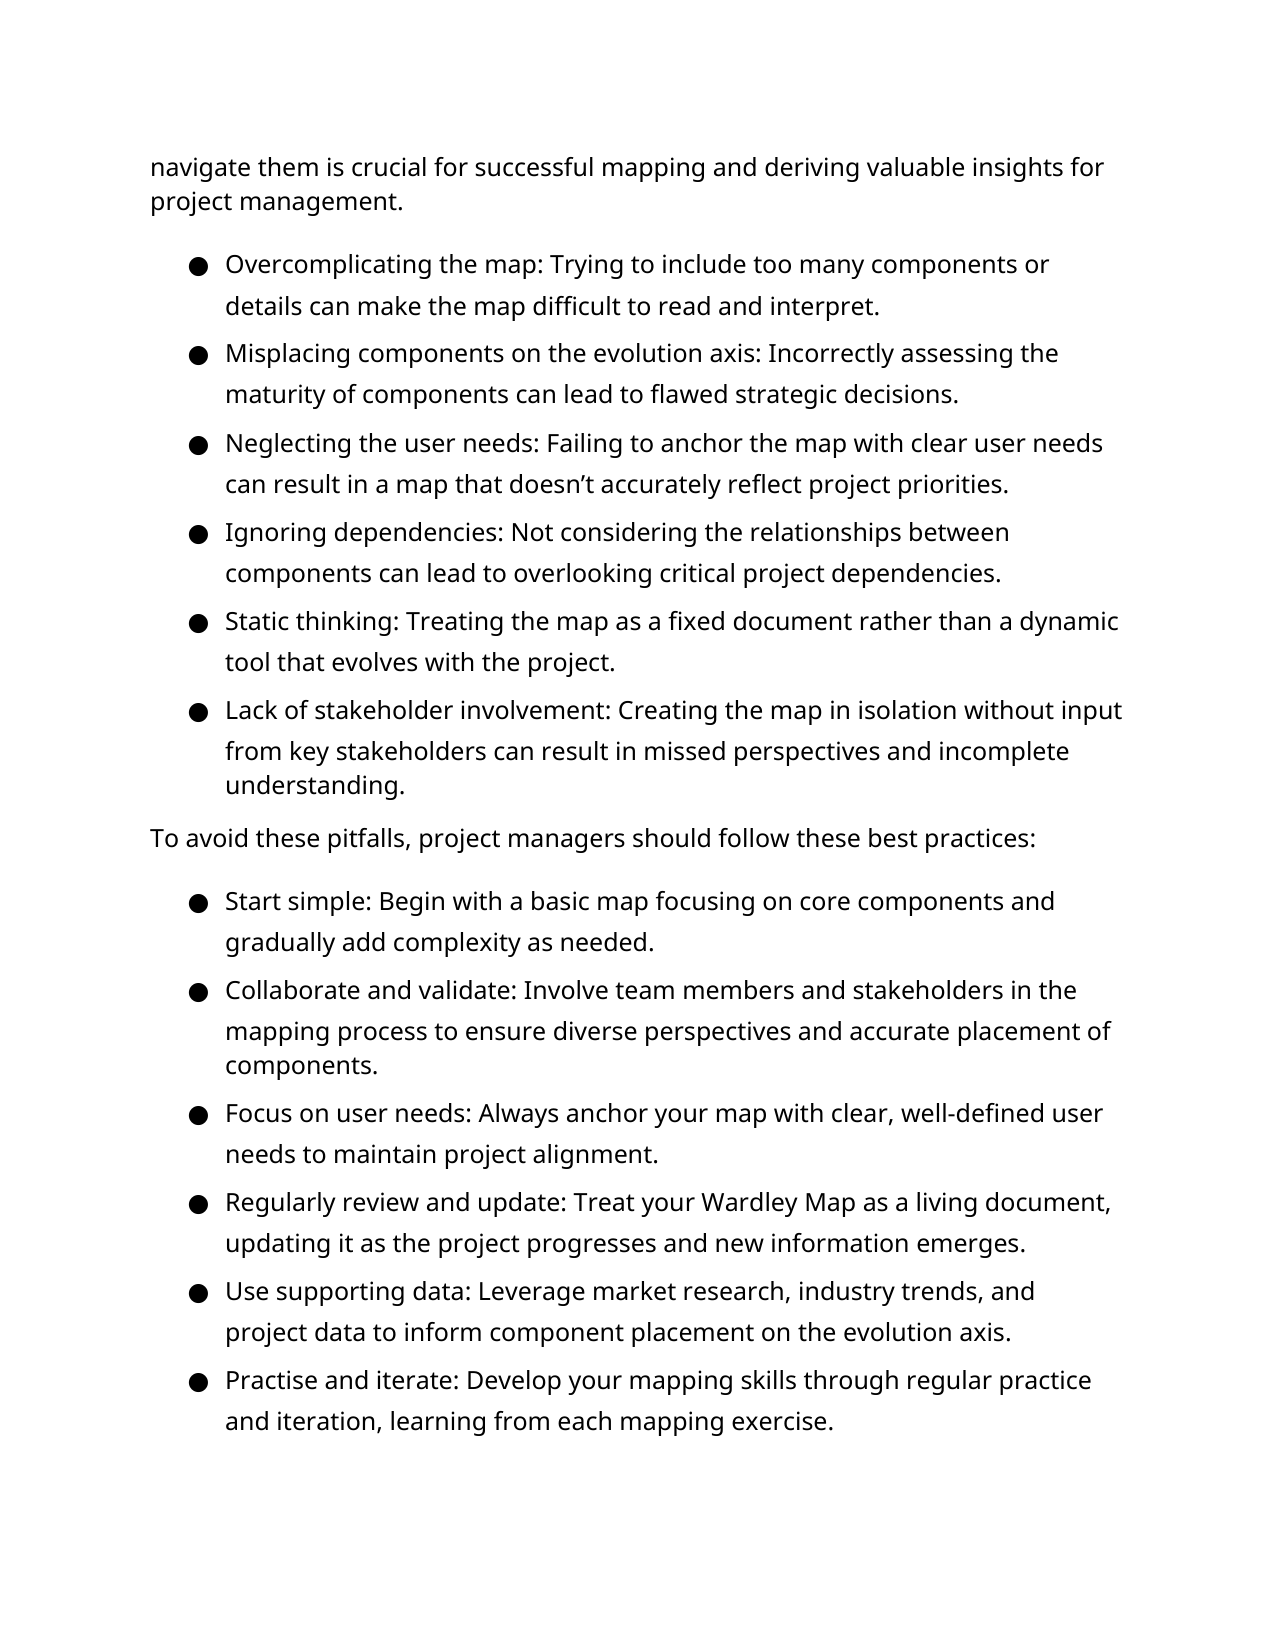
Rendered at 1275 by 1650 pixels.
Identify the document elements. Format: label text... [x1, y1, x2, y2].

list Misplacing components on the evolution axis: Incorrectly assessing the maturity of components can lead to flawed strategic decisions. [187, 326, 1125, 411]
list Focus on user needs: Always anchor your map with clear, well-defined user needs to maintain project alignment. [187, 1085, 1125, 1171]
list Lack of stakeholder involvement: Creating the map in isolation without input from key stakeholders can result in missed perspectives and incomplete understanding. [187, 682, 1125, 802]
list Use supporting data: Leverage market research, industry trends, and project data to inform component placement on the evolution axis. [187, 1263, 1125, 1349]
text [150, 150, 1125, 218]
list Collaborate and validate: Involve team members and stakeholders in the mapping process to ensure diverse perspectives and accurate placement of components. [187, 962, 1125, 1082]
text To avoid these pitfalls, project managers should follow these best practices: [150, 820, 1125, 854]
list Overcomplicating the map: Trying to include too many components or details can make the map difficult to read and interpret. [187, 237, 1125, 322]
list Static thinking: Treating the map as a fixed document rather than a dynamic tool that evolves with the project. [187, 593, 1125, 678]
list Ignoring dependencies: Not considering the relationships between components can lead to overlooking critical project dependencies. [187, 504, 1125, 589]
list Neglecting the user needs: Failing to anchor the map with clear user needs can result in a map that doesn’t accurately reflect project priorities. [187, 415, 1125, 500]
list Start simple: Begin with a basic map focusing on core components and gradually add complexity as needed. [187, 873, 1125, 958]
list Practise and iterate: Develop your mapping skills through regular practice and iteration, learning from each mapping exercise. [187, 1352, 1125, 1438]
list Regularly review and update: Treat your Wardley Map as a living document, updating it as the project progresses and new information emerges. [187, 1174, 1125, 1260]
